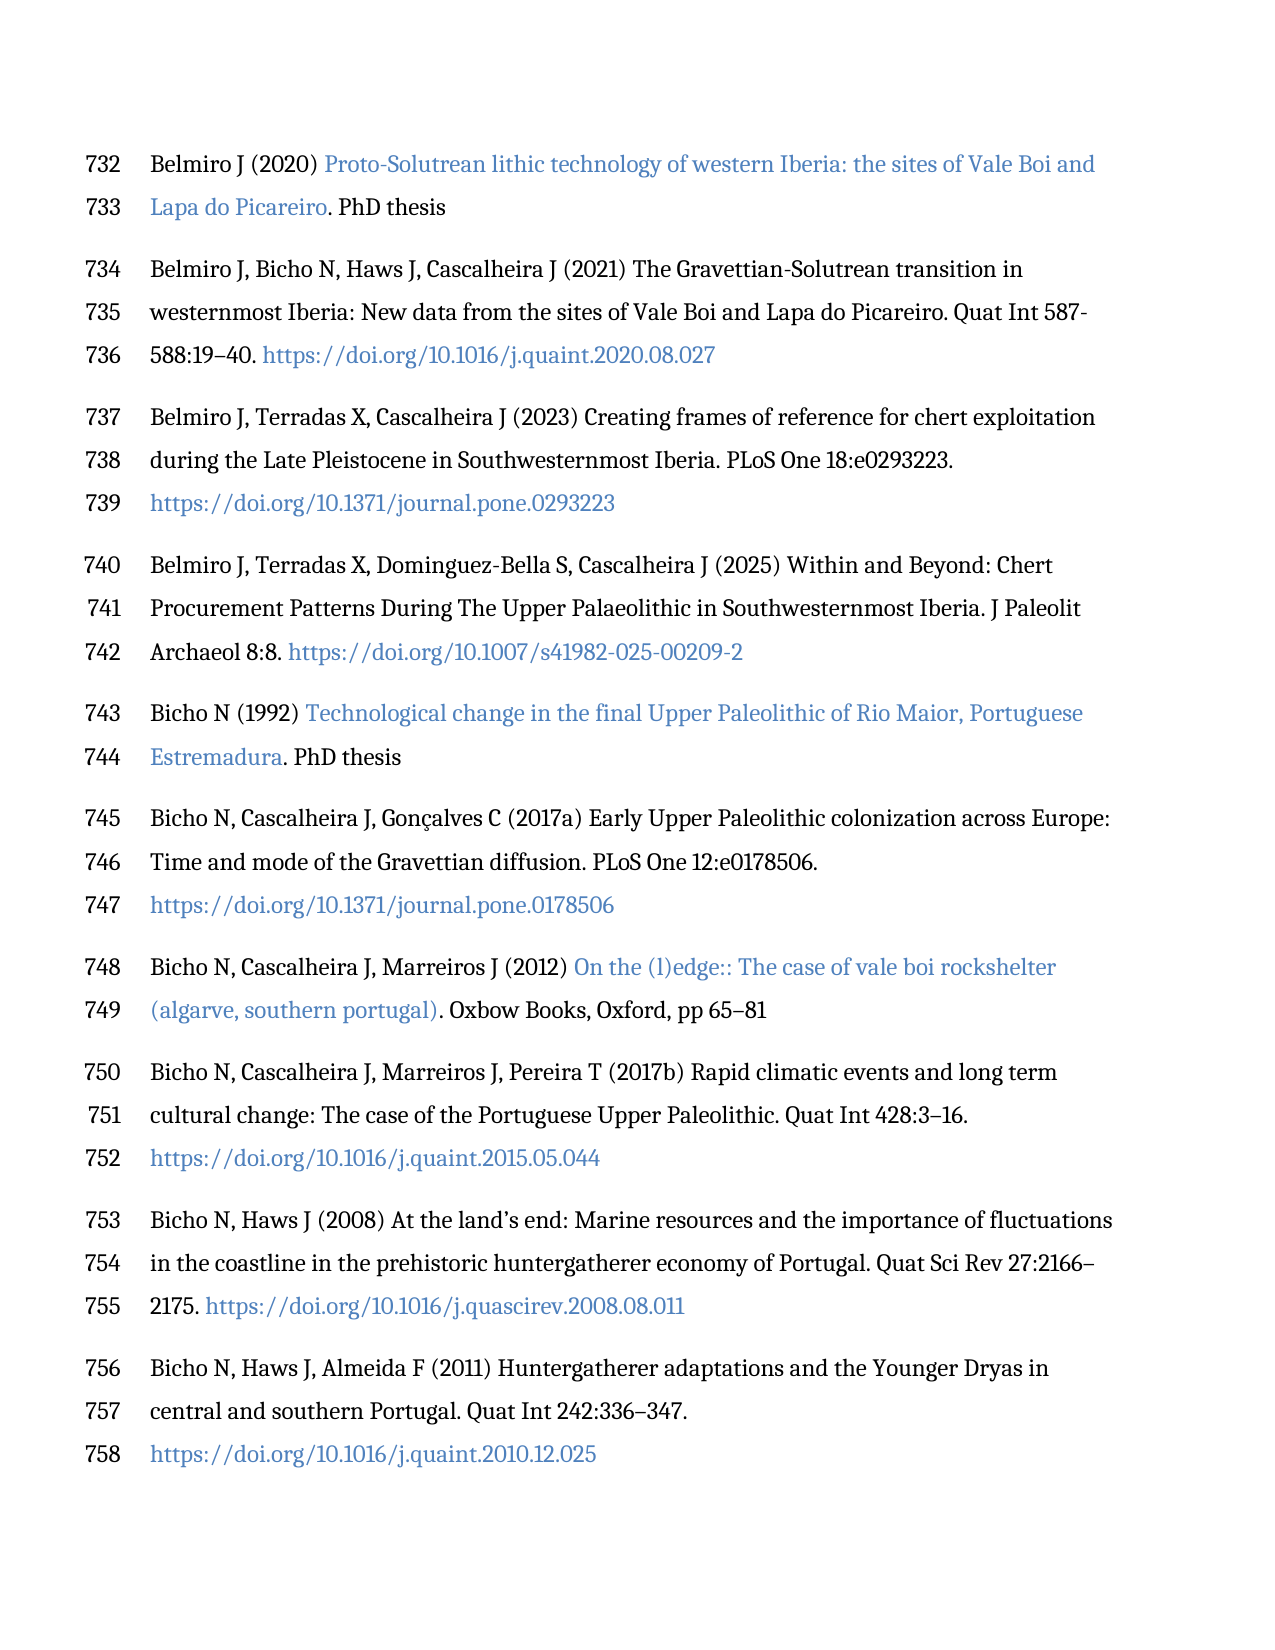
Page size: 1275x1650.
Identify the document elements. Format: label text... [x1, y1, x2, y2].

text Bicho N, Haws J, Almeida F (2011) Huntergatherer adaptations and the Younger Dryas in central and southern Portugal. Quat Int 242:336–347. https://doi.org/10.1016/j.quaint.2010.12.025 [150, 1354, 1125, 1469]
text Bicho N, Cascalheira J, Gonçalves C (2017a) Early Upper Paleolithic colonization across Europe: Time and mode of the Gravettian diffusion. PLoS One 12:e0178506. https://doi.org/10.1371/journal.pone.0178506 [150, 804, 1125, 919]
text Belmiro J, Terradas X, Dominguez-Bella S, Cascalheira J (2025) Within and Beyond: Chert Procurement Patterns During The Upper Palaeolithic in Southwesternmost Iberia. J Paleolit Archaeol 8:8. https://doi.org/10.1007/s41982-025-00209-2 [150, 551, 1125, 666]
text Bicho N, Cascalheira J, Marreiros J (2012) On the (l)edge:: The case of vale boi rockshelter (algarve, southern portugal). Oxbow Books, Oxford, pp 65–81 [150, 952, 1125, 1024]
text Belmiro J (2020) Proto-Solutrean lithic technology of western Iberia: the sites of Vale Boi and Lapa do Picareiro. PhD thesis [150, 150, 1125, 222]
text Bicho N, Haws J (2008) At the land’s end: Marine resources and the importance of fluctuations in the coastline in the prehistoric huntergatherer economy of Portugal. Quat Sci Rev 27:2166–2175. https://doi.org/10.1016/j.quascirev.2008.08.011 [150, 1206, 1125, 1321]
text Belmiro J, Bicho N, Haws J, Cascalheira J (2021) The Gravettian-Solutrean transition in westernmost Iberia: New data from the sites of Vale Boi and Lapa do Picareiro. Quat Int 587-588:19–40. https://doi.org/10.1016/j.quaint.2020.08.027 [150, 255, 1125, 370]
text Bicho N (1992) Technological change in the final Upper Paleolithic of Rio Maior, Portuguese Estremadura. PhD thesis [150, 699, 1125, 771]
text Bicho N, Cascalheira J, Marreiros J, Pereira T (2017b) Rapid climatic events and long term cultural change: The case of the Portuguese Upper Paleolithic. Quat Int 428:3–16. https://doi.org/10.1016/j.quaint.2015.05.044 [150, 1057, 1125, 1172]
text Belmiro J, Terradas X, Cascalheira J (2023) Creating frames of reference for chert exploitation during the Late Pleistocene in Southwesternmost Iberia. PLoS One 18:e0293223. https://doi.org/10.1371/journal.pone.0293223 [150, 403, 1125, 518]
